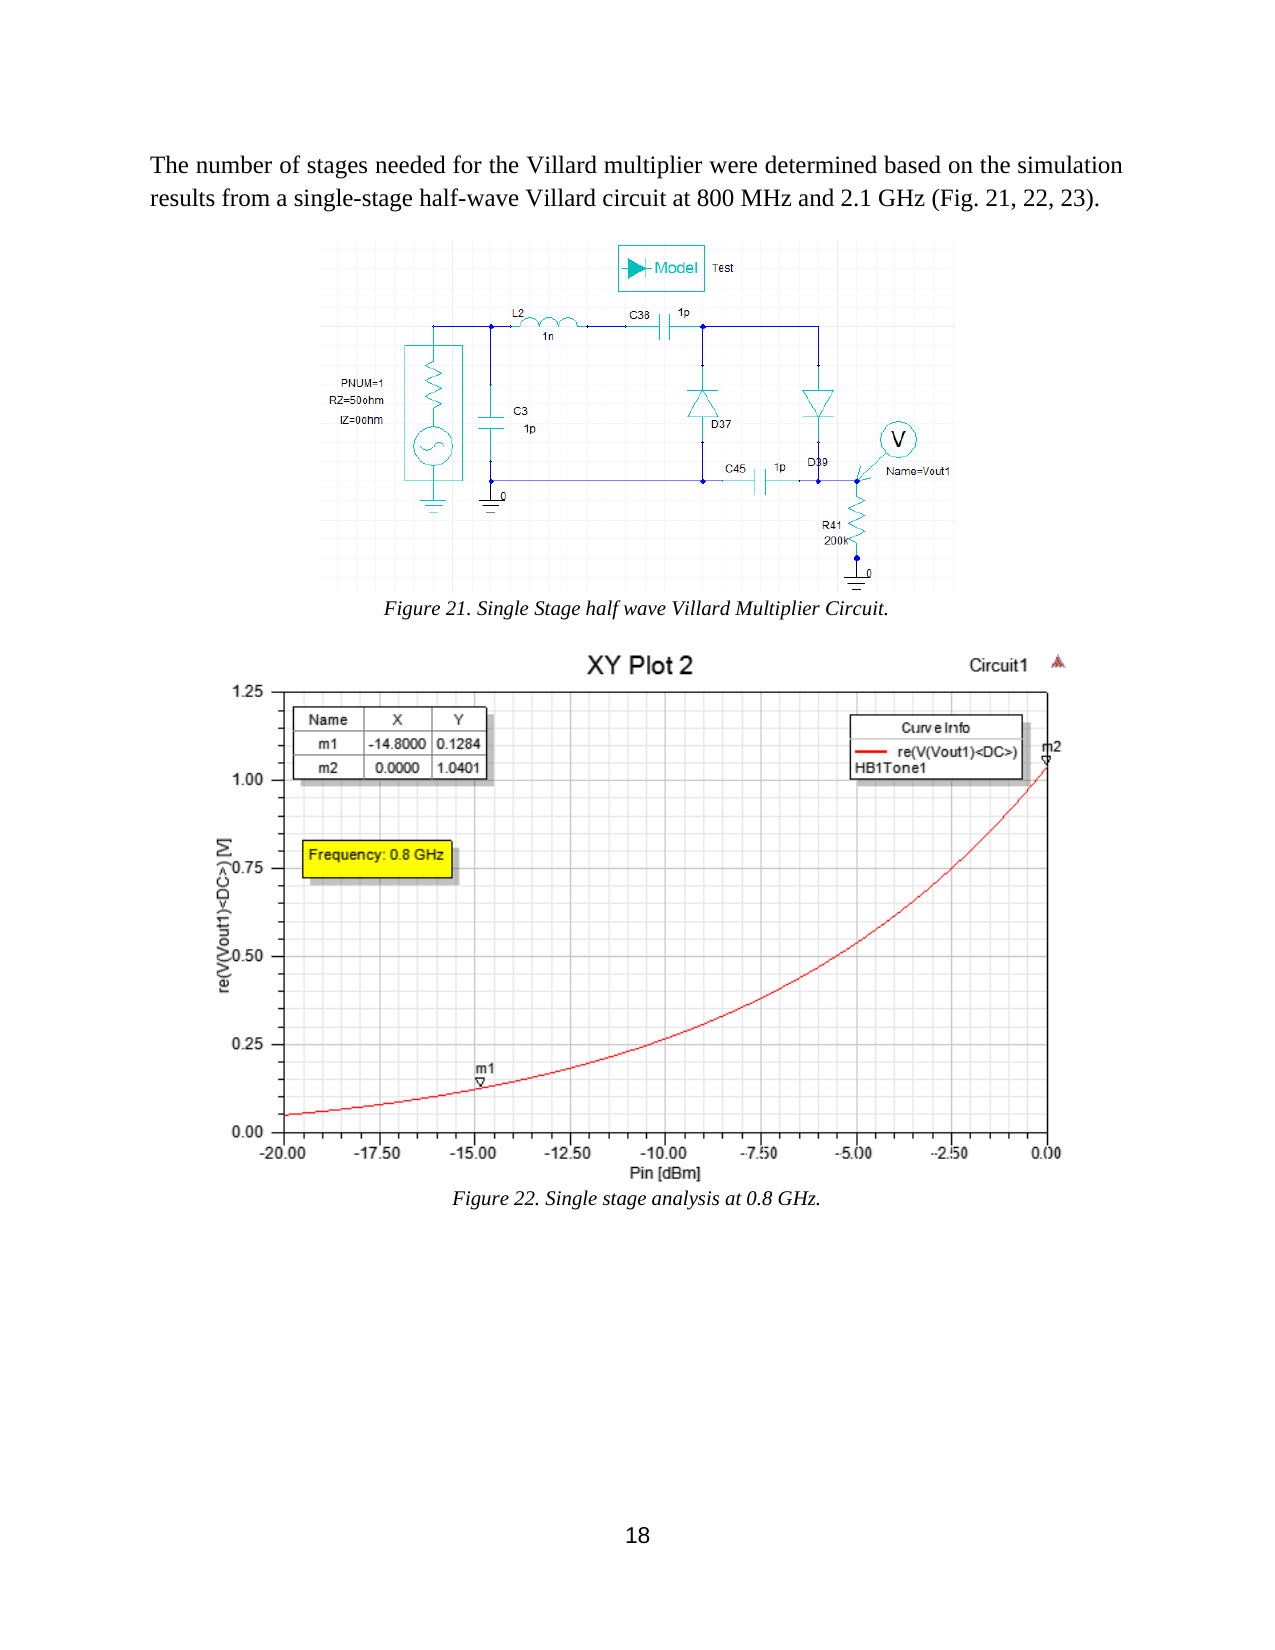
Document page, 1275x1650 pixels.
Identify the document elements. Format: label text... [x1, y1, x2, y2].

text The number of stages needed for the Villard multiplier were determined based on the simulation results from a single-stage half-wave Villard circuit at 800 MHz and 2.1 GHz (Fig. 21, 22, 23). [150, 150, 1125, 212]
text Figure 22. Single stage analysis at 0.8 GHz. [150, 1186, 1125, 1210]
text Figure 21. Single Stage half wave Villard Multiplier Circuit. [150, 596, 1125, 620]
picture [319, 241, 956, 593]
picture [205, 653, 1070, 1183]
